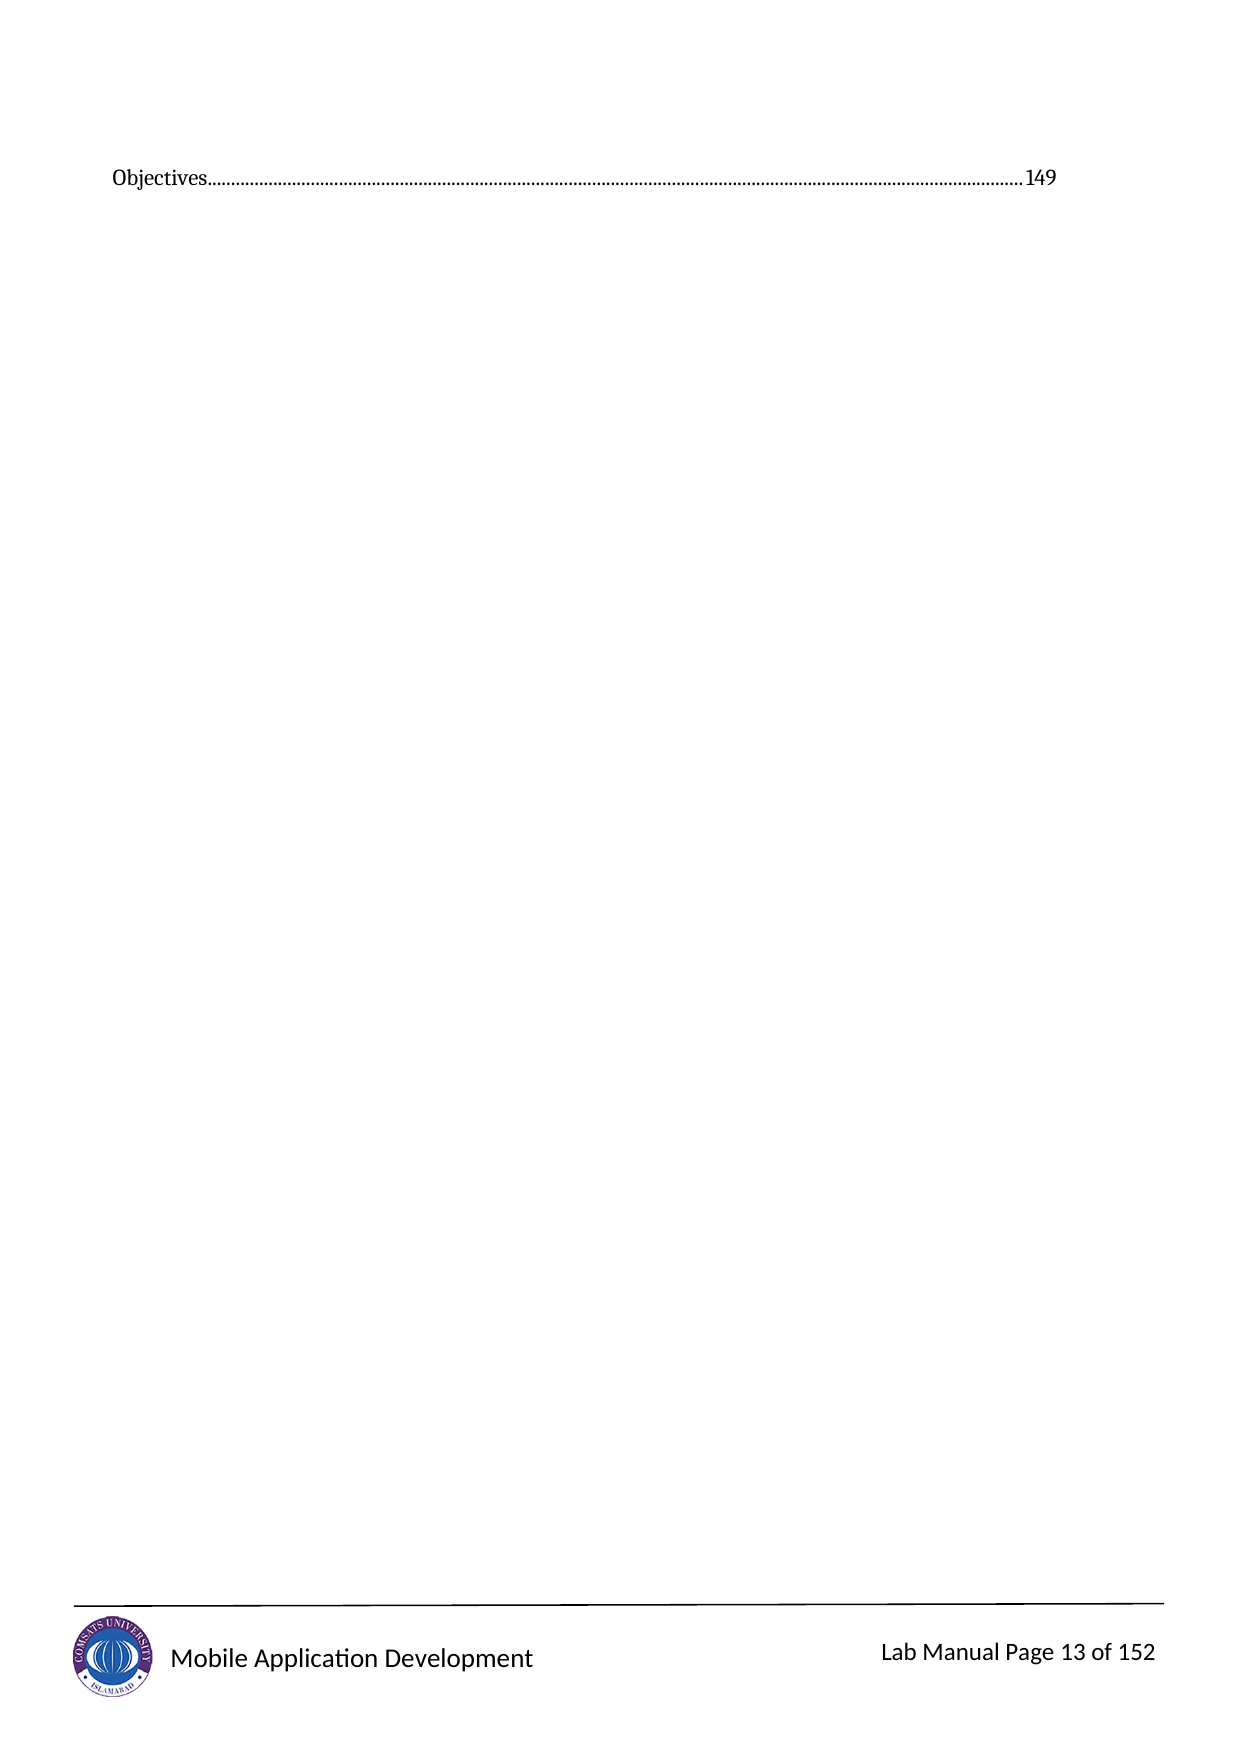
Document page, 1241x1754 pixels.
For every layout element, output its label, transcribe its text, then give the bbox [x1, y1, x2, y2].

text Objectives 149 [112, 164, 1190, 191]
picture [73, 1616, 154, 1697]
